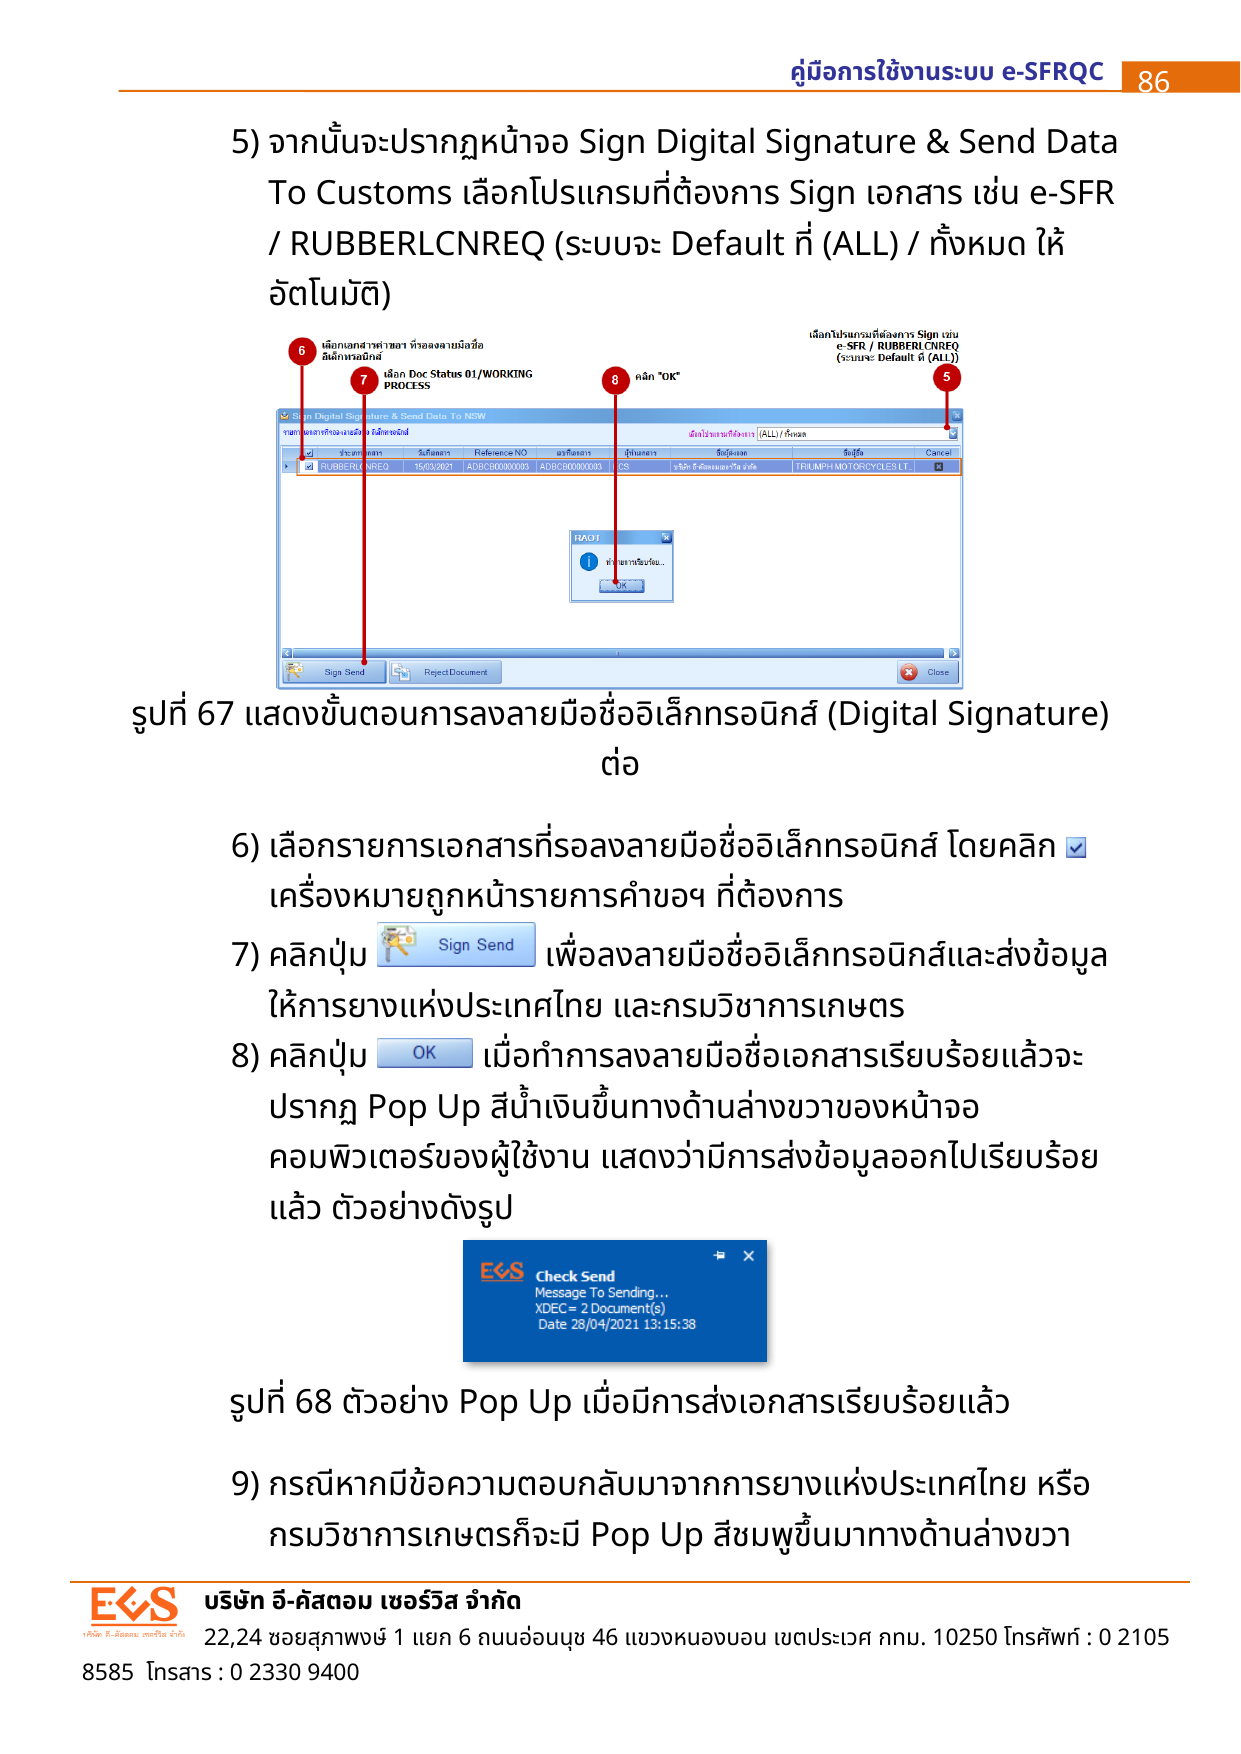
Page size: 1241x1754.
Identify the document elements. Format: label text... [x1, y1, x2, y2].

text รูปที่ 68 ตัวอย่าง Pop Up เมื่อมีการส่งเอกสารเรียบร้อยแล้ว [118, 1378, 1122, 1429]
list คลิกปุ่ม เมื่อทำการลงลายมือชื่อเอกสารเรียบร้อยแล้วจะปรากฏ Pop Up สีน้ำเงินขึ้นทางด้านล่างขวาของหน้าจอคอมพิวเตอร์ของผู้ใช้งาน แสดงว่ามีการส่งข้อมูลออกไปเรียบร้อยแล้ว ตัวอย่างดังรูป [231, 1032, 1122, 1234]
picture [463, 1240, 767, 1362]
list เลือกรายการเอกสารที่รอลงลายมือชื่ออิเล็กทรอนิกส์ โดยคลิก เครื่องหมายถูกหน้ารายการคำขอฯ ที่ต้องการ [231, 822, 1122, 923]
picture [81, 1585, 185, 1636]
picture [276, 320, 964, 690]
list คลิกปุ่ม เพื่อลงลายมือชื่ออิเล็กทรอนิกส์และส่งข้อมูลให้การยางแห่งประเทศไทย และกรมวิชาการเกษตร [231, 923, 1122, 1032]
list จากนั้นจะปรากฏหน้าจอ Sign Digital Signature & Send Data To Customs เลือกโปรแกรมที่ต้องการ Sign เอกสาร เช่น e-SFR / RUBBERLCNREQ (ระบบจะ Default ที่ (ALL) / ทั้งหมด ให้อัตโนมัติ) [231, 118, 1122, 321]
text รูปที่ 67 แสดงขั้นตอนการลงลายมือชื่ออิเล็กทรอนิกส์ (Digital Signature) ต่อ [118, 689, 1122, 791]
picture [1066, 837, 1087, 858]
picture [377, 1038, 473, 1068]
picture [377, 922, 536, 967]
